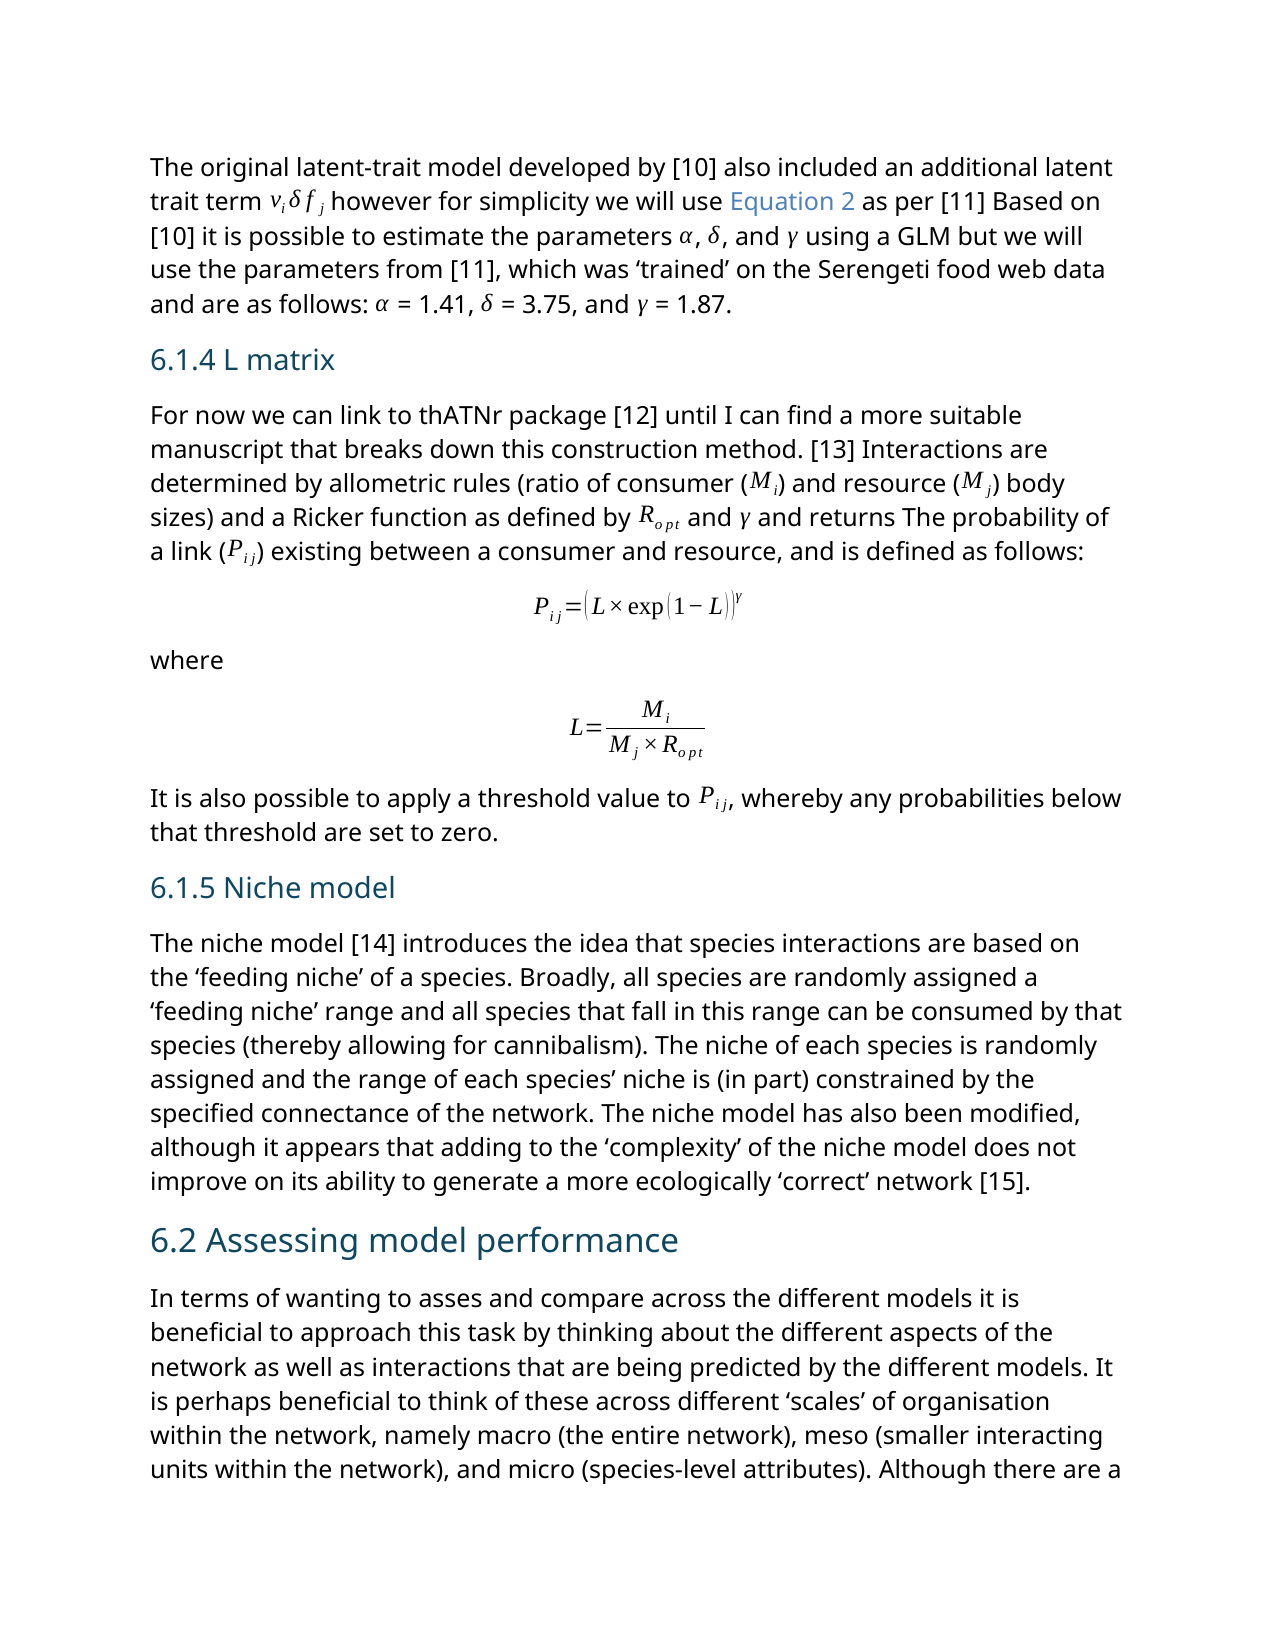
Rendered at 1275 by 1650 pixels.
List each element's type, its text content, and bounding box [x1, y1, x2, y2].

text where [150, 642, 1125, 676]
subtitle 6.2 Assessing model performance [150, 1217, 1125, 1262]
text The original latent-trait model developed by [10] also included an additional latent trait term however for simplicity we will use Equation 2 as per [11] Based on [10] it is possible to estimate the parameters , , and using a GLM but we will use the parameters from [11], which was ‘trained’ on the Serengeti food web data and are as follows: = 1.41, = 3.75, and = 1.87. [150, 150, 1125, 320]
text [150, 1281, 1125, 1485]
subtitle 6.1.4 L matrix [150, 339, 1125, 379]
text The niche model [14] introduces the idea that species interactions are based on the ‘feeding niche’ of a species. Broadly, all species are randomly assigned a ‘feeding niche’ range and all species that fall in this range can be consumed by that species (thereby allowing for cannibalism). The niche of each species is randomly assigned and the range of each species’ niche is (in part) constrained by the specified connectance of the network. The niche model has also been modified, although it appears that adding to the ‘complexity’ of the niche model does not improve on its ability to generate a more ecologically ‘correct’ network [15]. [150, 926, 1125, 1198]
text For now we can link to thATNr package [12] until I can find a more suitable manuscript that breaks down this construction method. [13] Interactions are determined by allometric rules (ratio of consumer () and resource () body sizes) and a Ricker function as defined by and and returns The probability of a link () existing between a consumer and resource, and is defined as follows: [150, 397, 1125, 568]
subtitle 6.1.5 Niche model [150, 867, 1125, 907]
text It is also possible to apply a threshold value to , whereby any probabilities below that threshold are set to zero. [150, 780, 1125, 848]
